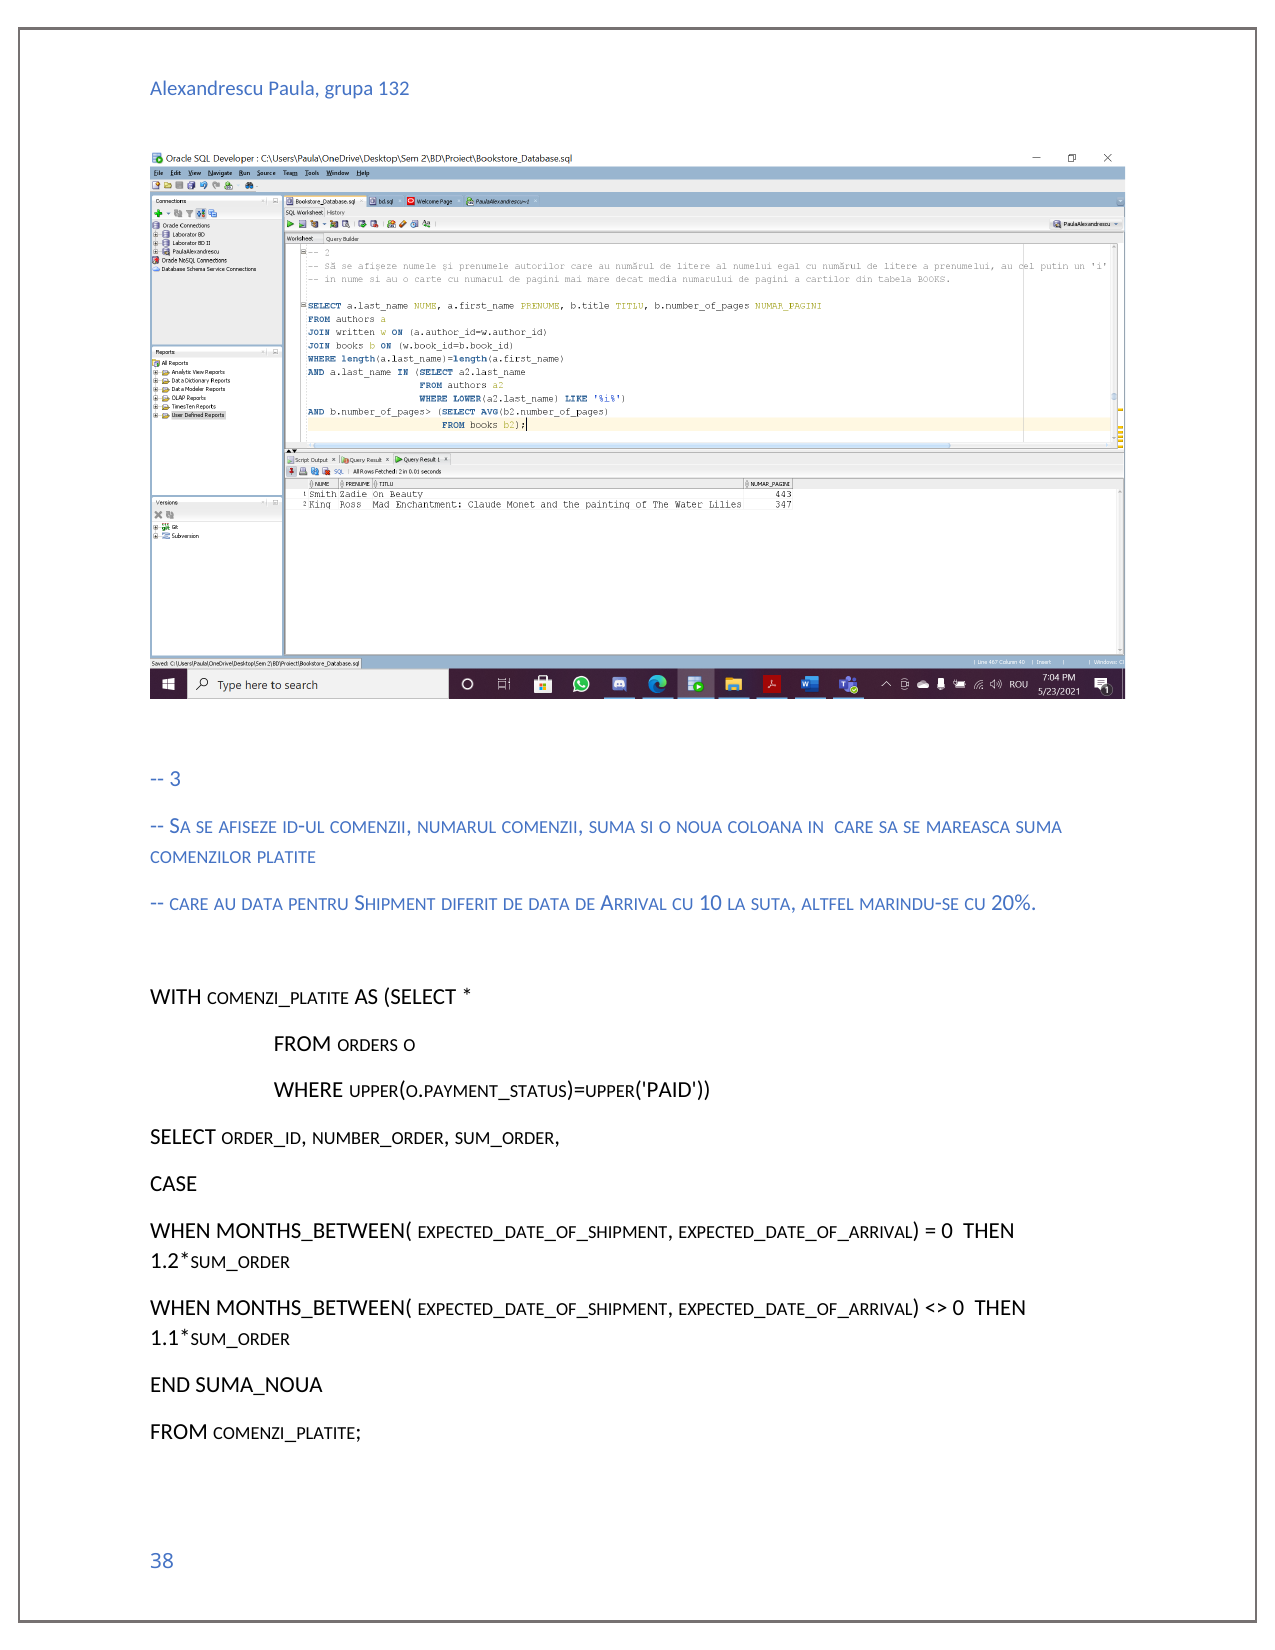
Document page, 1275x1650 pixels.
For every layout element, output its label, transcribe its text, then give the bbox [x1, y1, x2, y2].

picture [150, 150, 1125, 699]
text FROM orders o [150, 1029, 1125, 1057]
text WHERE upper(o.payment_status)=upper('PAID')) [150, 1076, 1125, 1104]
text -- 3 [150, 764, 1125, 792]
text FROM comenzi_platite; [150, 1417, 1125, 1445]
text WHEN MONTHS_BETWEEN( expected_date_of_shipment, expected_date_of_arrival) = 0 THEN 1.2*sum_order [150, 1216, 1125, 1274]
text END SUMA_NOUA [150, 1370, 1125, 1398]
text -- Sa se afiseze id-ul comenzii, numarul comenzii, suma si o noua coloana in care sa se mareasca suma comenzilor platite [150, 811, 1125, 869]
text CASE [150, 1169, 1125, 1197]
text SELECT order_id, number_order, sum_order, [150, 1122, 1125, 1151]
text WITH comenzi_platite AS (SELECT * [150, 982, 1125, 1010]
text -- care au data pentru Shipment diferit de data de Arrival cu 10 la suta, altfel marindu-se cu 20%. [150, 888, 1125, 916]
text WHEN MONTHS_BETWEEN( expected_date_of_shipment, expected_date_of_arrival) <> 0 THEN 1.1*sum_order [150, 1293, 1125, 1352]
